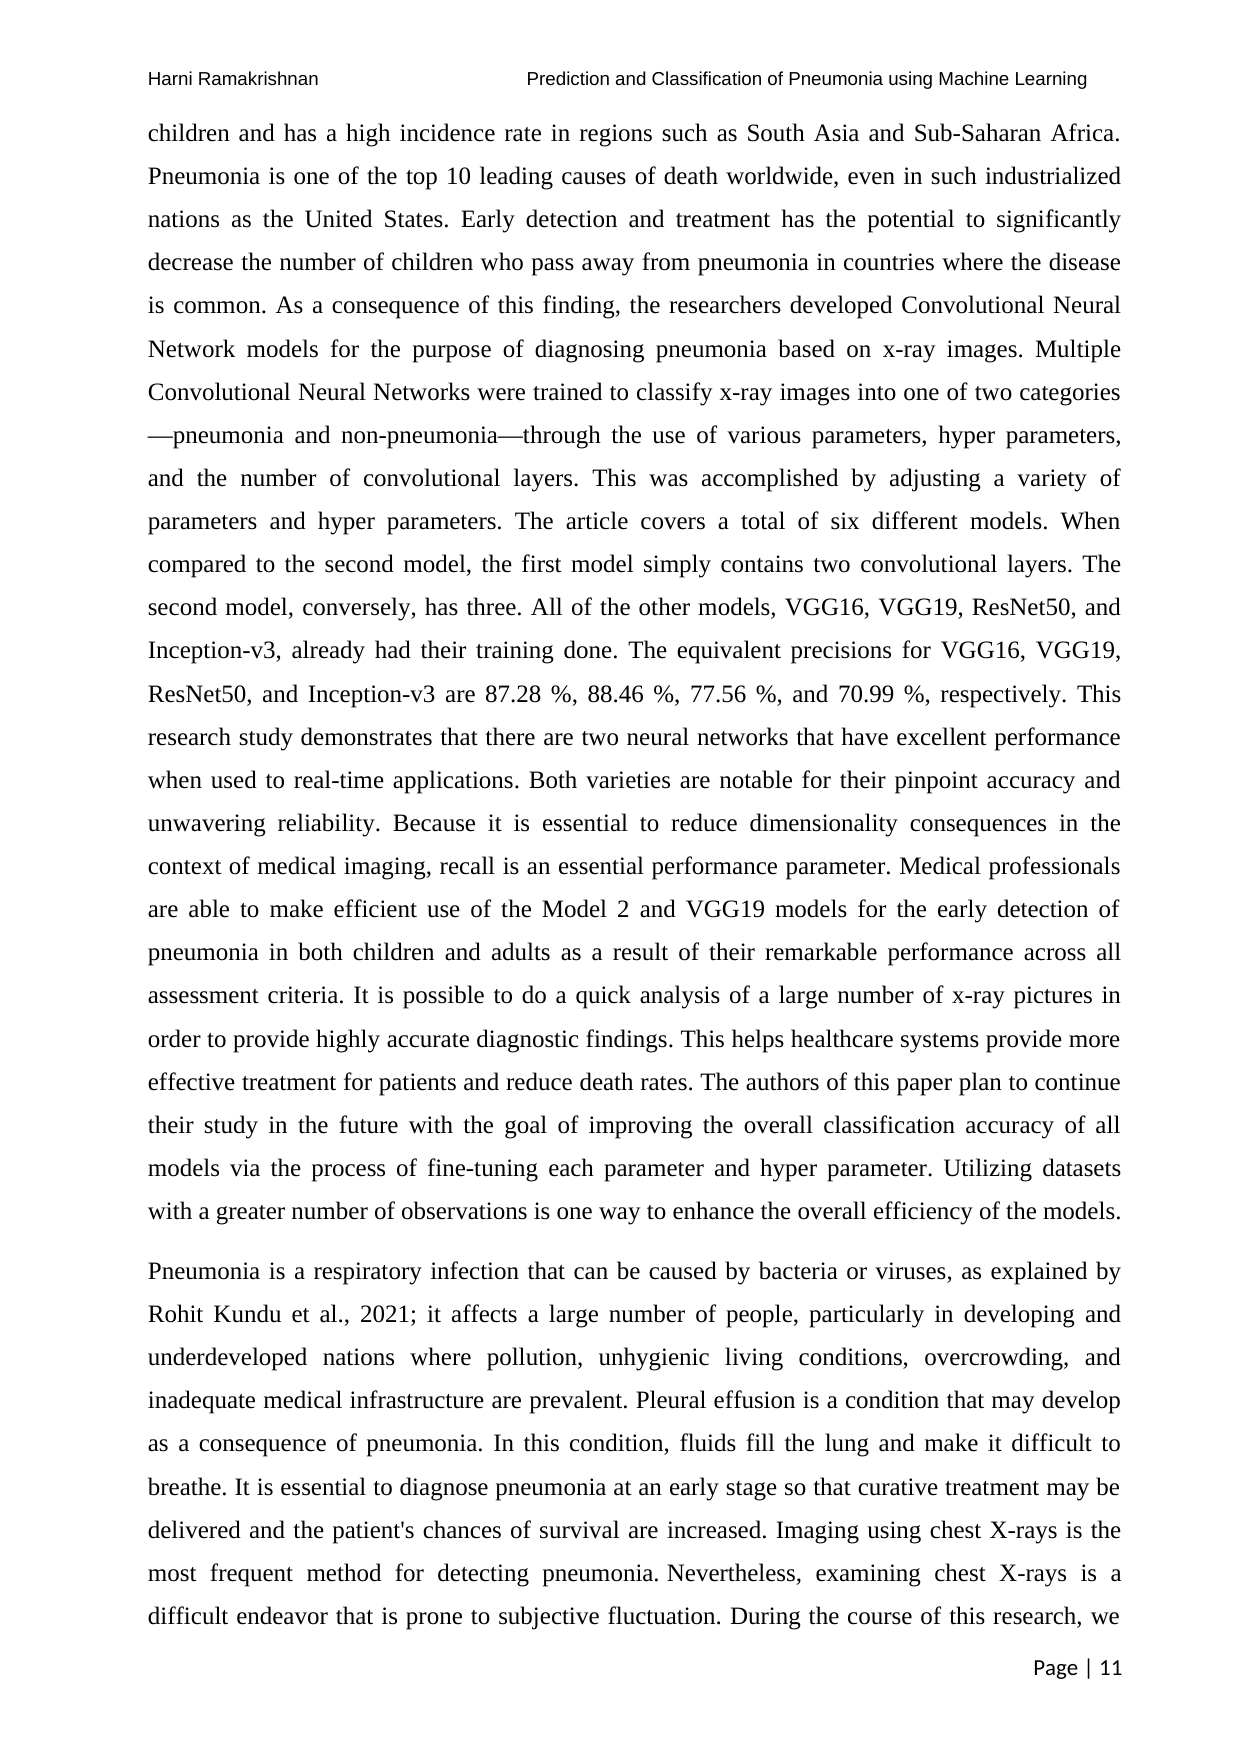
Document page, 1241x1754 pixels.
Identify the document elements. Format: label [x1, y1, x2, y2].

text [148, 118, 1122, 1225]
text [148, 1256, 1122, 1630]
